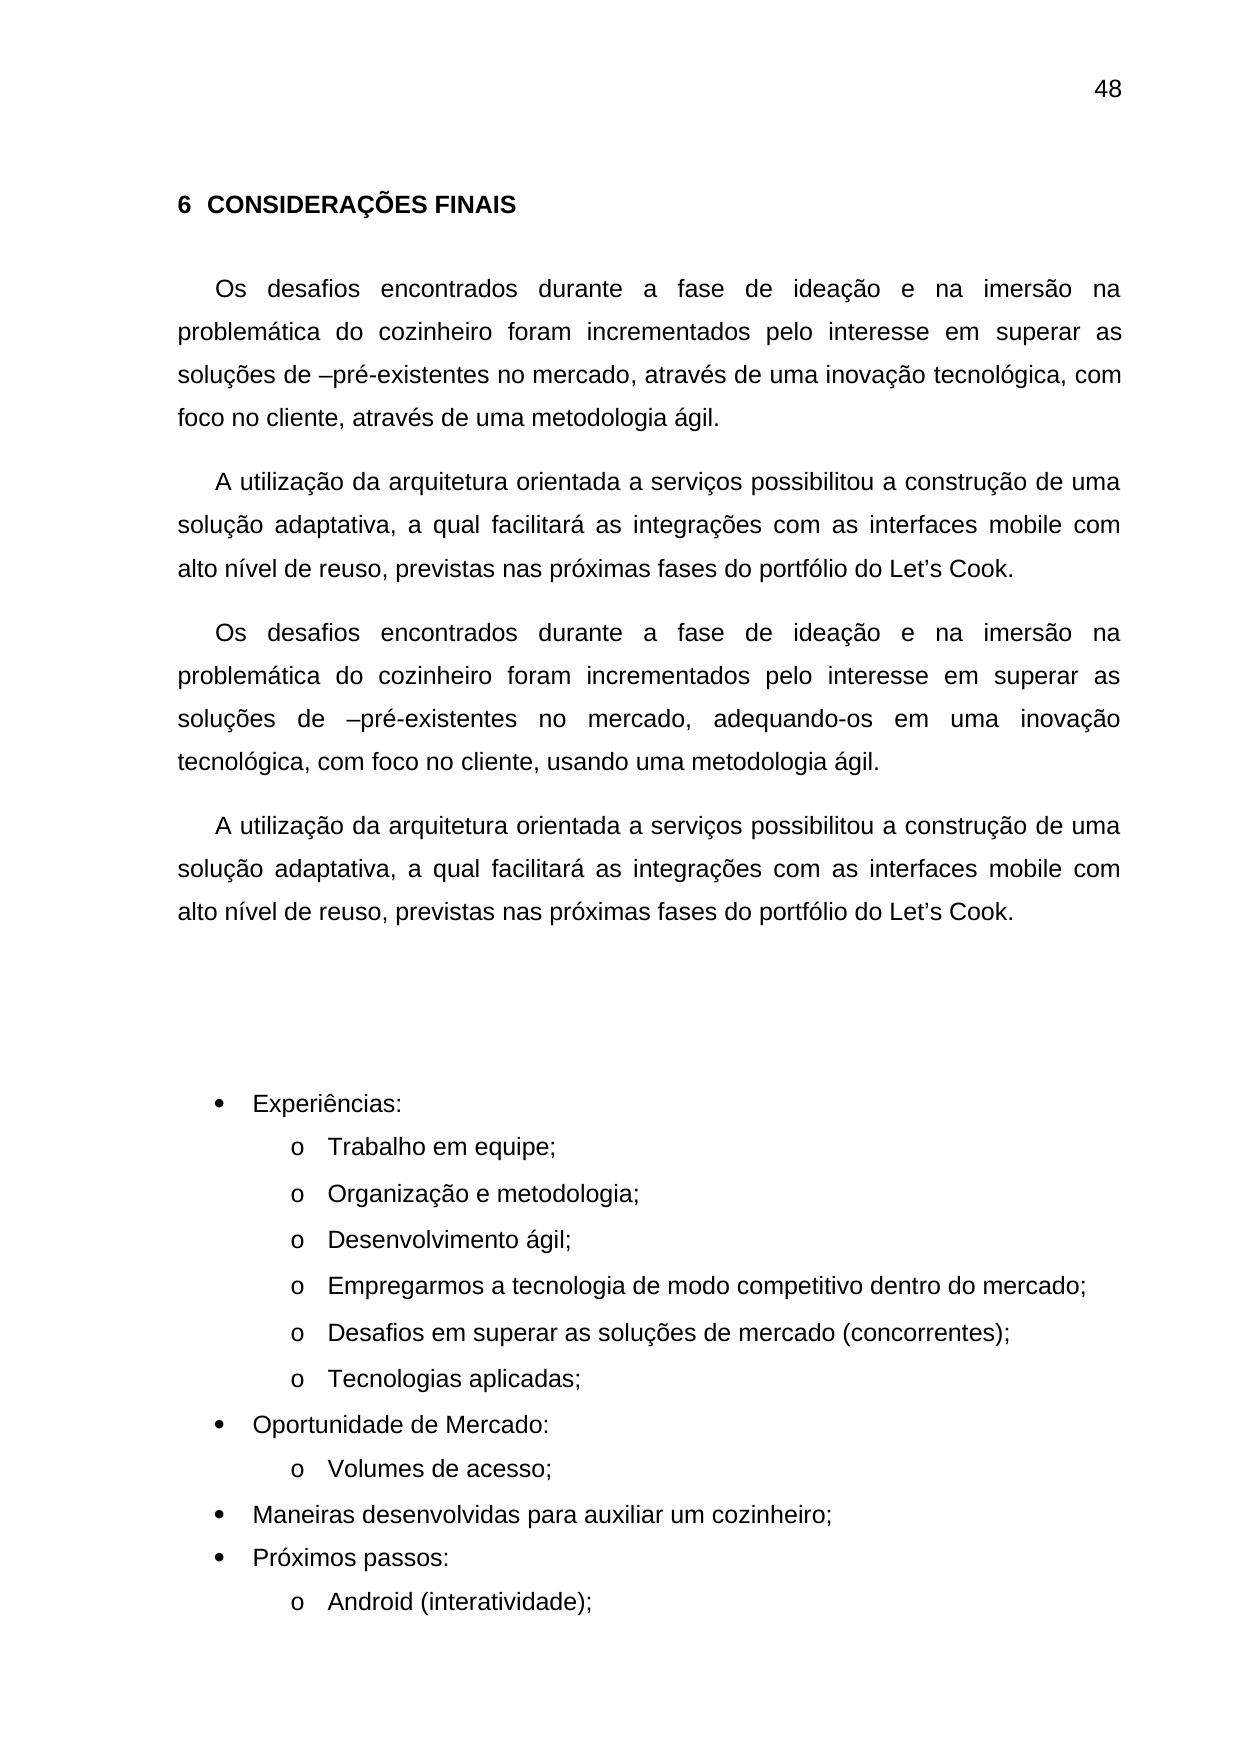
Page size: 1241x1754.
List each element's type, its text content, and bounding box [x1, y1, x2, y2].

list Desenvolvimento ágil; [290, 1225, 1122, 1256]
list Maneiras desenvolvidas para auxiliar um cozinheiro; [215, 1500, 1122, 1529]
list Volumes de acesso; [290, 1454, 1122, 1484]
text Os desafios encontrados durante a fase de ideação e na imersão na problemática do cozinheiro foram incrementados pelo interesse em superar as soluções de –pré-existentes no mercado, adequando-os em uma inovação tecnológica, com foco no cliente, usando uma metodologia ágil. [177, 618, 1122, 776]
list Android (interatividade); [290, 1586, 1122, 1617]
list Tecnologias aplicadas; [290, 1364, 1122, 1395]
subtitle CONSIDERAÇÕES FINAIS [177, 190, 1122, 218]
text A utilização da arquitetura orientada a serviços possibilitou a construção de uma solução adaptativa, a qual facilitará as integrações com as interfaces mobile com alto nível de reuso, previstas nas próximas fases do portfólio do Let’s Cook. [177, 467, 1122, 582]
list Oportunidade de Mercado: [215, 1410, 1122, 1439]
list Empregarmos a tecnologia de modo competitivo dentro do mercado; [290, 1271, 1122, 1302]
list Próximos passos: [215, 1543, 1122, 1572]
list Organização e metodologia; [290, 1179, 1122, 1209]
list Trabalho em equipe; [290, 1132, 1122, 1163]
text Os desafios encontrados durante a fase de ideação e na imersão na problemática do cozinheiro foram incrementados pelo interesse em superar as soluções de –pré-existentes no mercado, através de uma inovação tecnológica, com foco no cliente, através de uma metodologia ágil. [177, 274, 1122, 432]
text A utilização da arquitetura orientada a serviços possibilitou a construção de uma solução adaptativa, a qual facilitará as integrações com as interfaces mobile com alto nível de reuso, previstas nas próximas fases do portfólio do Let’s Cook. [177, 811, 1122, 926]
list Desafios em superar as soluções de mercado (concorrentes); [290, 1318, 1122, 1349]
list Experiências: [215, 1089, 1122, 1118]
